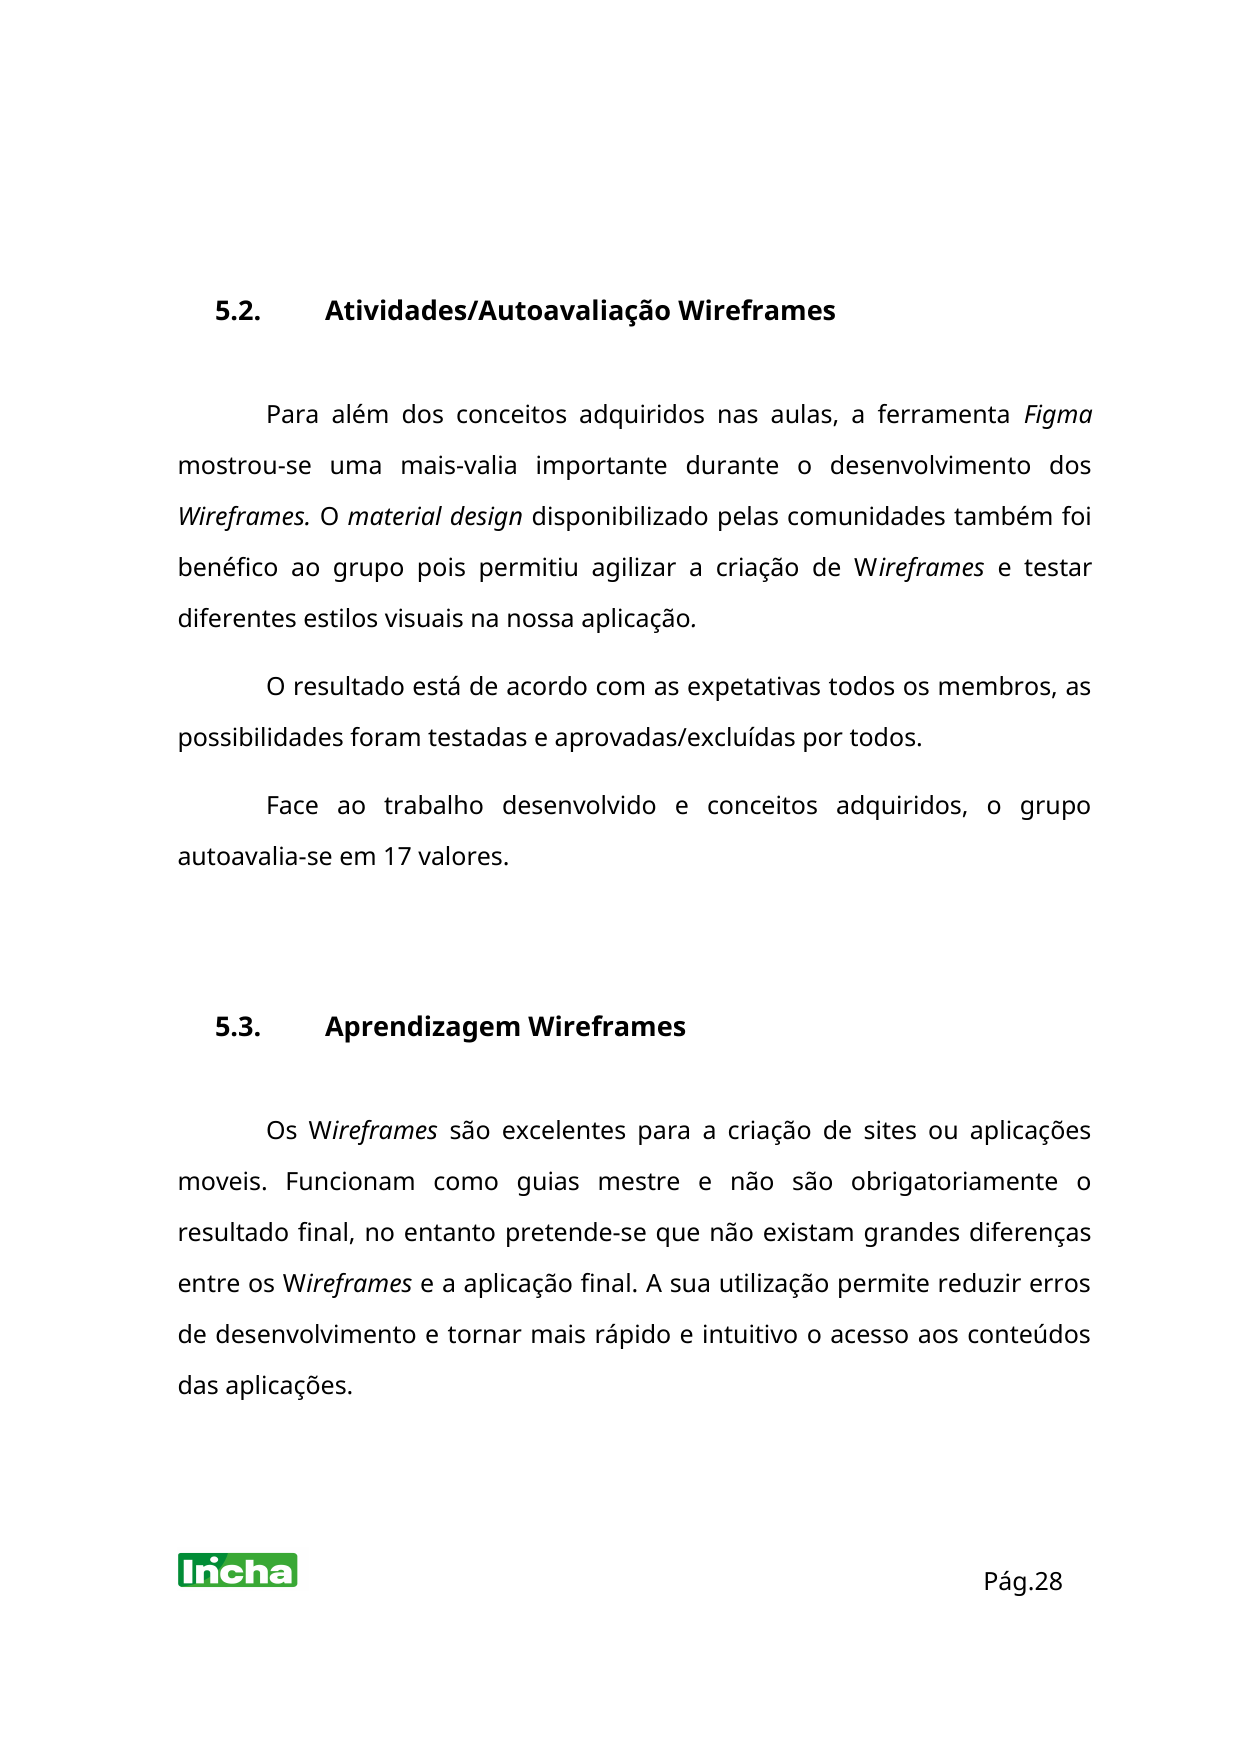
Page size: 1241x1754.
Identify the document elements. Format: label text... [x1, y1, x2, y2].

text O resultado está de acordo com as expetativas todos os membros, as possibilidades foram testadas e aprovadas/excluídas por todos. [177, 668, 1092, 754]
subtitle Aprendizagem Wireframes [215, 1007, 1092, 1044]
picture [177, 1547, 309, 1591]
subtitle Atividades/Autoavaliação Wireframes [215, 291, 1092, 328]
text Face ao trabalho desenvolvido e conceitos adquiridos, o grupo autoavalia-se em 17 valores. [177, 787, 1092, 872]
text Para além dos conceitos adquiridos nas aulas, a ferramenta Figma mostrou-se uma mais-valia importante durante o desenvolvimento dos Wireframes. O material design disponibilizado pelas comunidades também foi benéfico ao grupo pois permitiu agilizar a criação de Wireframes e testar diferentes estilos visuais na nossa aplicação. [177, 397, 1092, 635]
text Os Wireframes são excelentes para a criação de sites ou aplicações moveis. Funcionam como guias mestre e não são obrigatoriamente o resultado final, no entanto pretende-se que não existam grandes diferenças entre os Wireframes e a aplicação final. A sua utilização permite reduzir erros de desenvolvimento e tornar mais rápido e intuitivo o acesso aos conteúdos das aplicações. [177, 1112, 1092, 1402]
